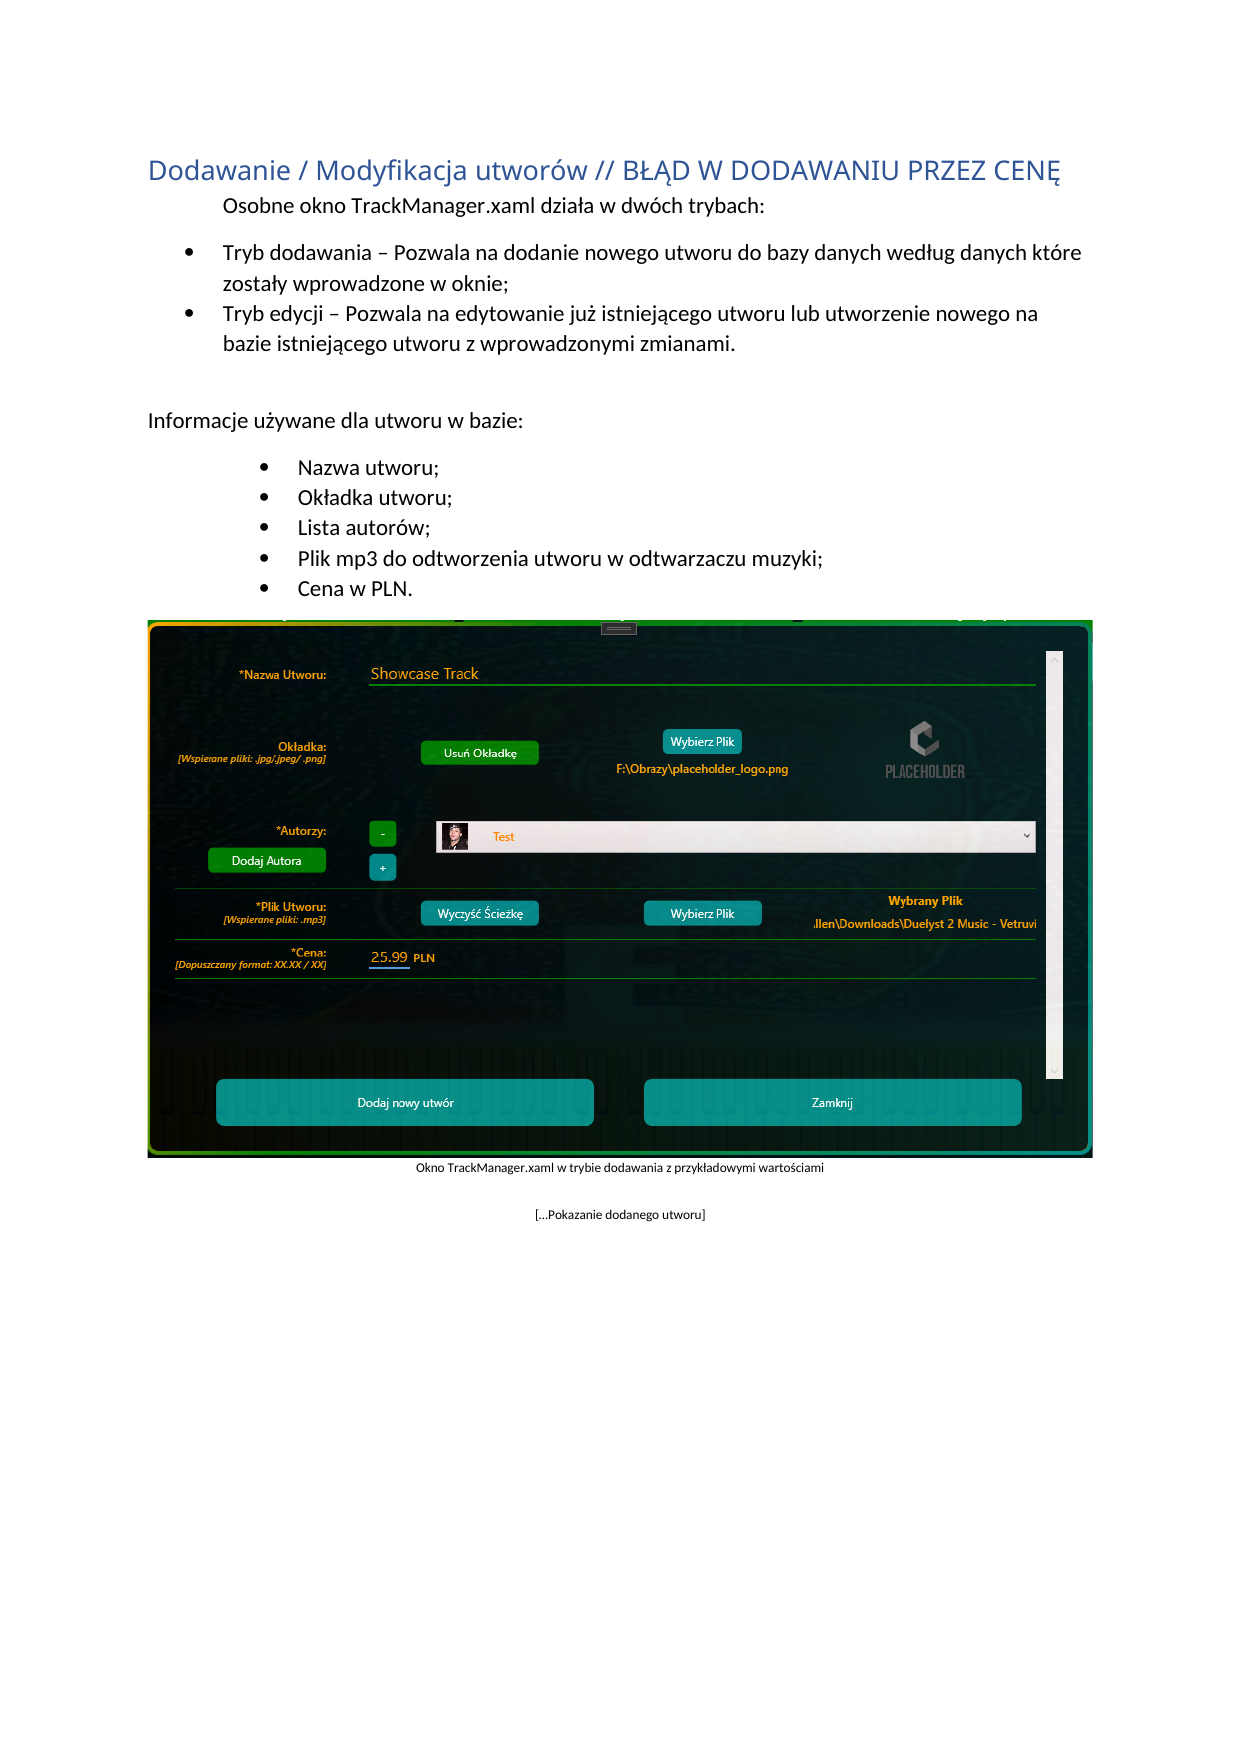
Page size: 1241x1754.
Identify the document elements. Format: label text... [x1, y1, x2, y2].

text Osobne okno TrackManager.xaml działa w dwóch trybach: [148, 192, 1093, 219]
list Cena w PLN. [260, 574, 1093, 602]
list Nazwa utworu; [260, 453, 1093, 481]
text […Pokazanie dodanego utworu] [148, 1207, 1093, 1235]
subtitle Dodawanie / Modyfikacja utworów // BŁĄD W DODAWANIU PRZEZ CENĘ [148, 152, 1093, 189]
list Plik mp3 do odtworzenia utworu w odtwarzaczu muzyki; [260, 544, 1093, 572]
list Okładka utworu; [260, 483, 1093, 511]
list Tryb edycji – Pozwala na edytowanie już istniejącego utworu lub utworzenie nowego na bazie istniejącego utworu z wprowadzonymi zmianami. [185, 299, 1093, 357]
picture [147, 620, 1093, 1158]
text Okno TrackManager.xaml w trybie dodawania z przykładowymi wartościami [148, 1158, 1093, 1188]
text Informacje używane dla utworu w bazie: [148, 406, 1093, 434]
list Lista autorów; [260, 513, 1093, 541]
list Tryb dodawania – Pozwala na dodanie nowego utworu do bazy danych według danych które zostały wprowadzone w oknie; [185, 238, 1093, 297]
